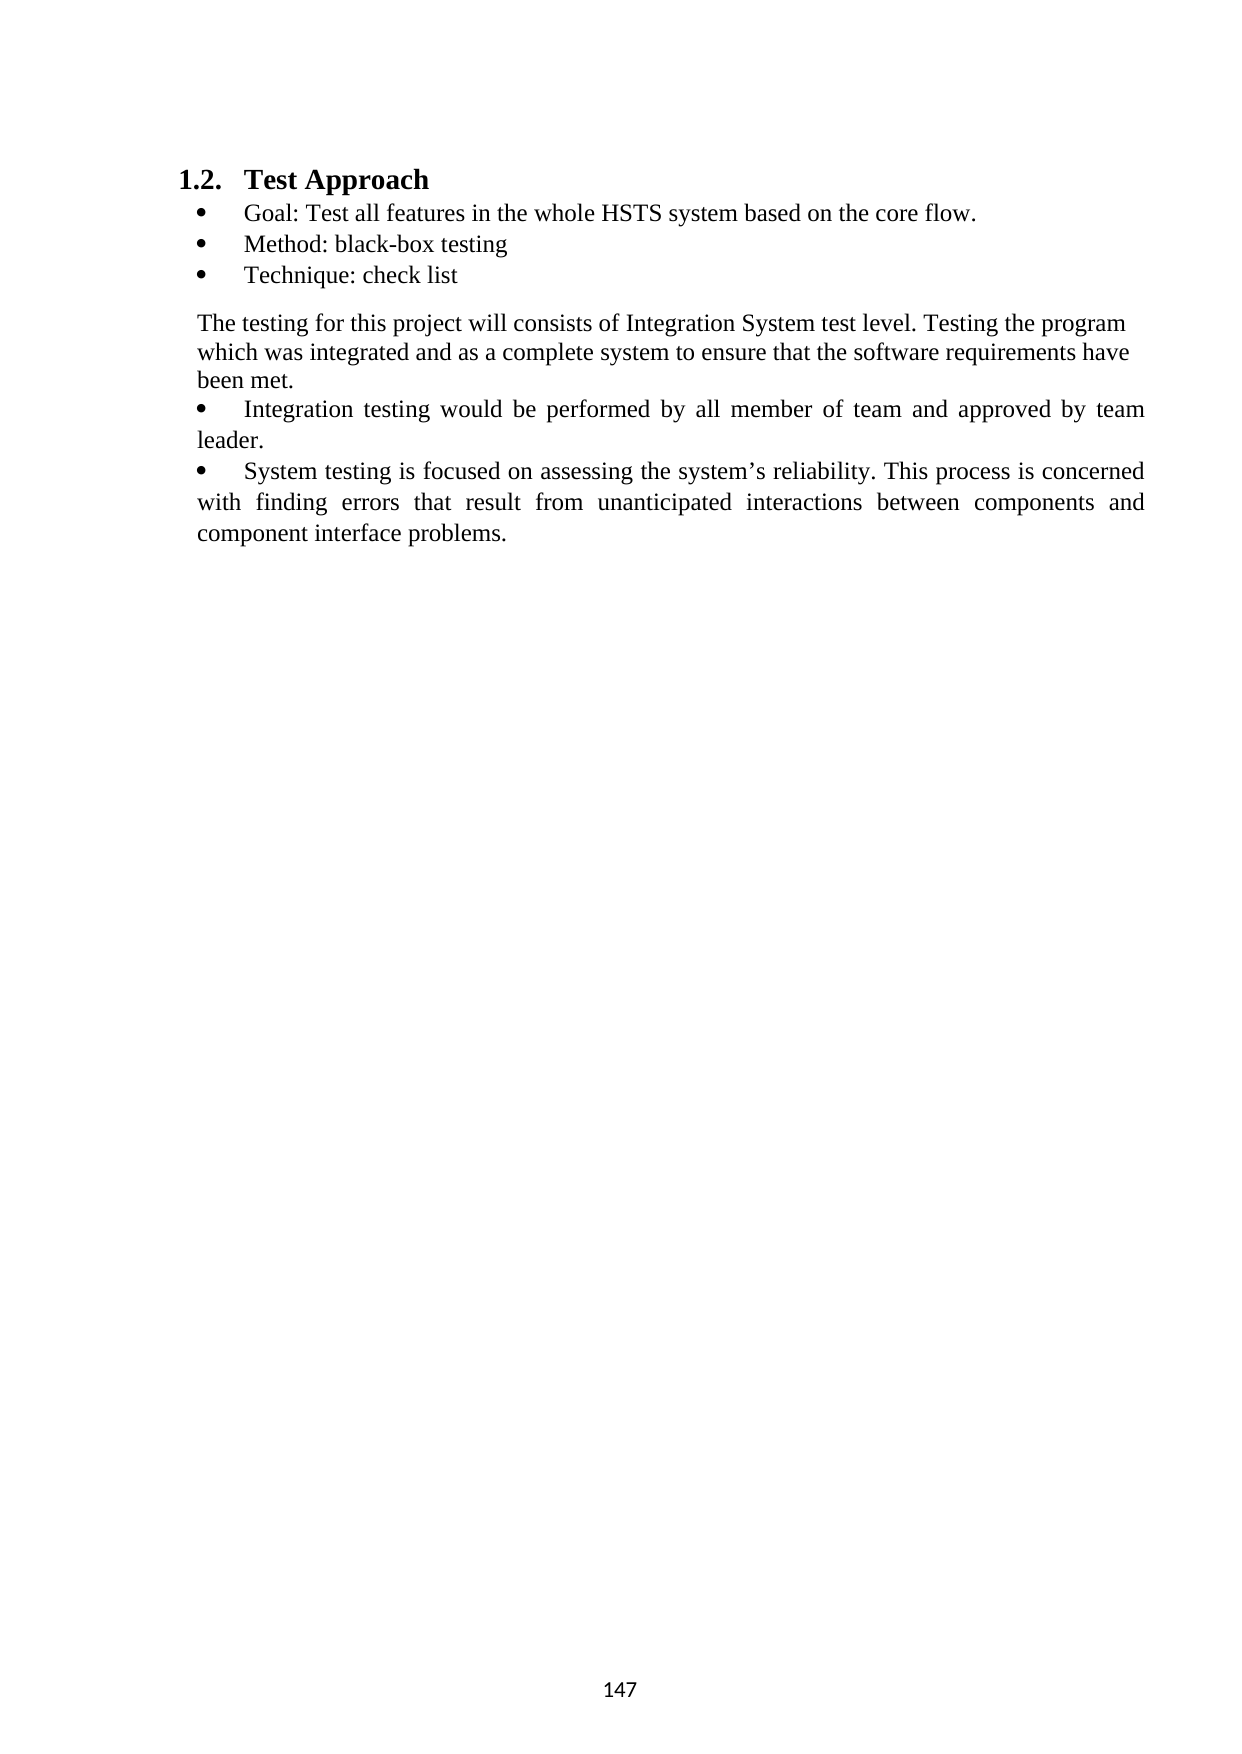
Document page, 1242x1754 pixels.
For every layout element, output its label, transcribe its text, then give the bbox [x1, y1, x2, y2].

text The testing for this project will consists of Integration System test level. Testing the program which was integrated and as a complete system to ensure that the software requirements have been met. [197, 308, 1146, 394]
list Method: black-box testing [169, 229, 1146, 258]
list Integration testing would be performed by all member of team and approved by team leader. [197, 394, 1146, 454]
list System testing is focused on assessing the system’s reliability. This process is concerned with finding errors that result from unanticipated interactions between components and component interface problems. [197, 456, 1146, 547]
list Goal: Test all features in the whole HSTS system based on the core flow. [169, 198, 1146, 227]
subtitle Test Approach [169, 162, 1146, 196]
list Technique: check list [169, 260, 1146, 289]
